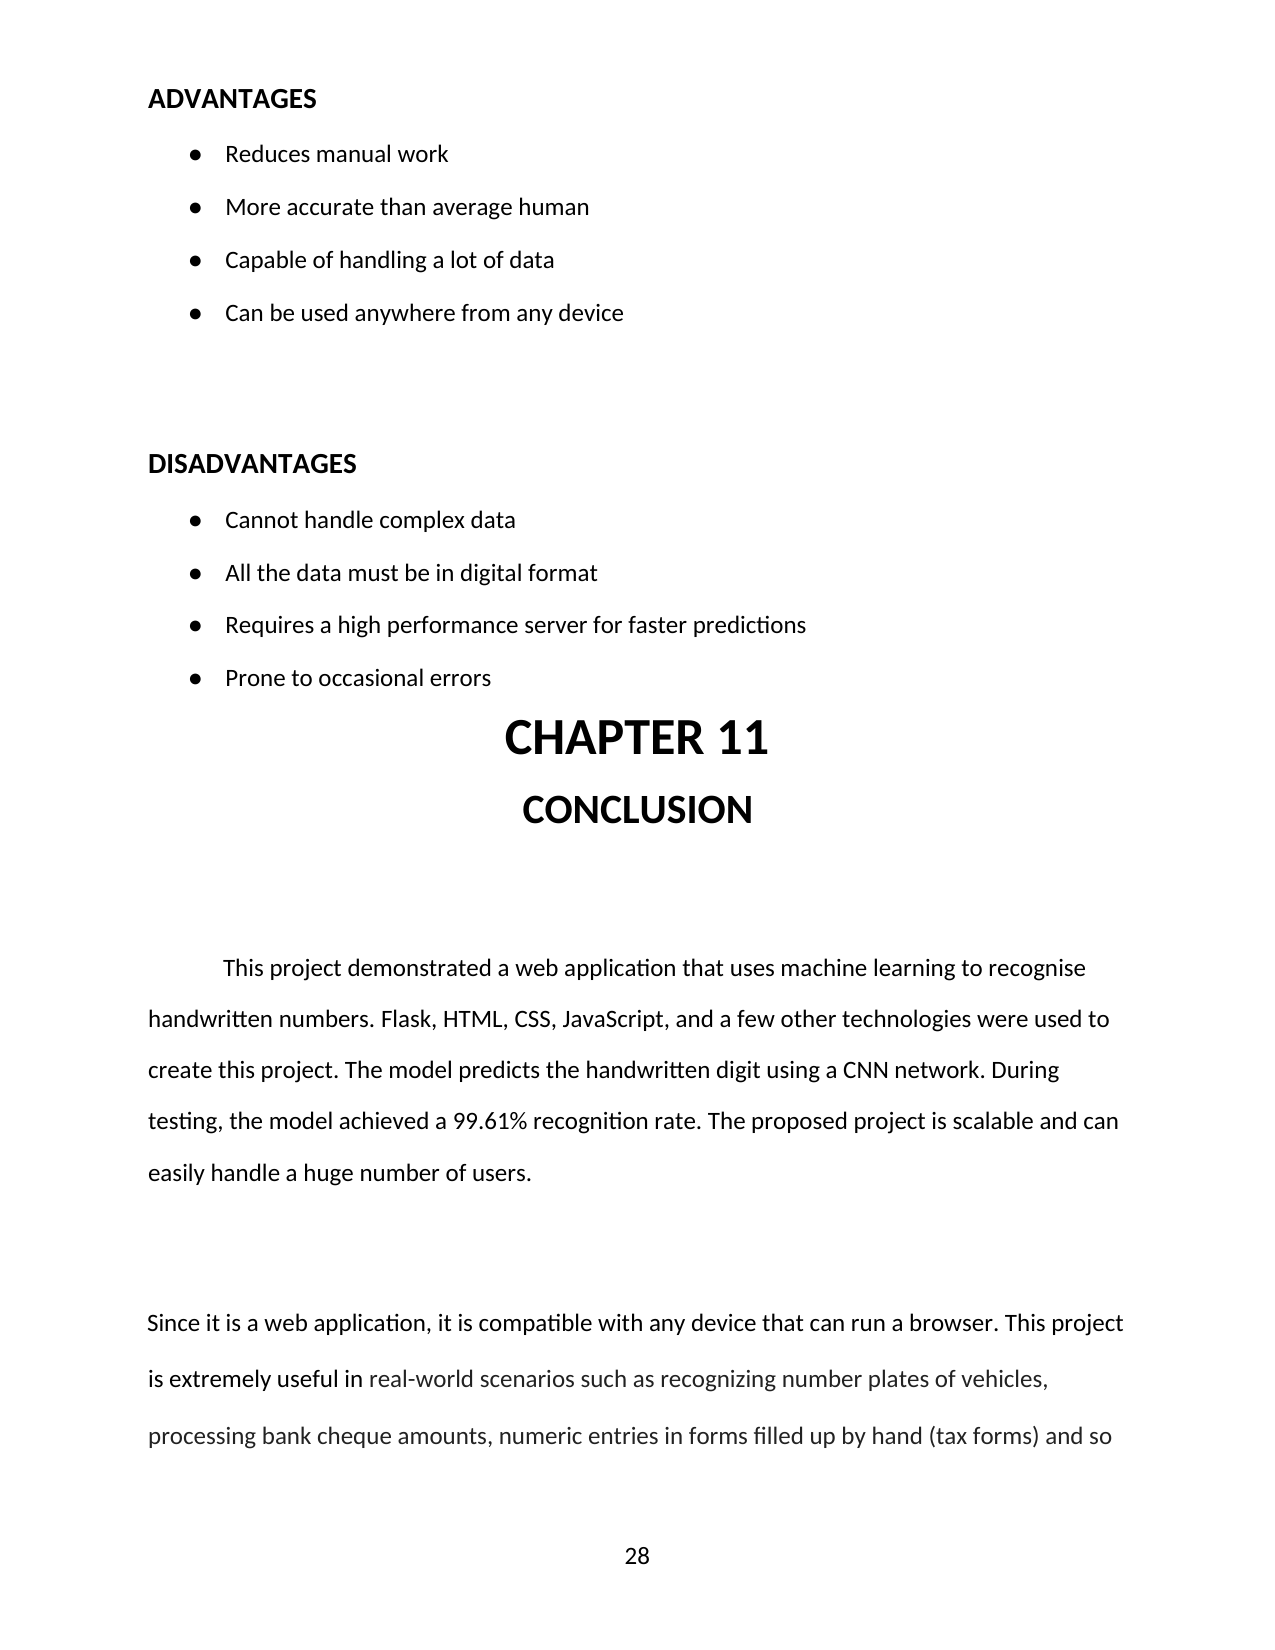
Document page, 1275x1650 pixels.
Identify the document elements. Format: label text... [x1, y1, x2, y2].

list All the data must be in digital format [188, 557, 1127, 587]
list Capable of handling a lot of data [188, 244, 1127, 274]
text CONCLUSION [147, 783, 1128, 834]
list Requires a high performance server for faster predictions [188, 609, 1127, 640]
subtitle DISADVANTAGES [148, 446, 1128, 481]
list Cannot handle complex data [188, 504, 1127, 534]
text CHAPTER 11 [147, 704, 1127, 768]
subtitle ADVANTAGES [148, 80, 1128, 116]
text This project demonstrated a web application that uses machine learning to recognise handwritten numbers. Flask, HTML, CSS, JavaScript, and a few other technologies were used to create this project. The model predicts the handwritten digit using a CNN network. During testing, the model achieved a 99.61% recognition rate. The proposed project is scalable and can easily handle a huge number of users. [148, 952, 1127, 1187]
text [147, 1307, 1128, 1450]
list Reduces manual work [188, 138, 1127, 169]
list Prone to occasional errors [188, 662, 1127, 693]
list Can be used anywhere from any device [188, 297, 1127, 327]
list More accurate than average human [188, 191, 1127, 222]
